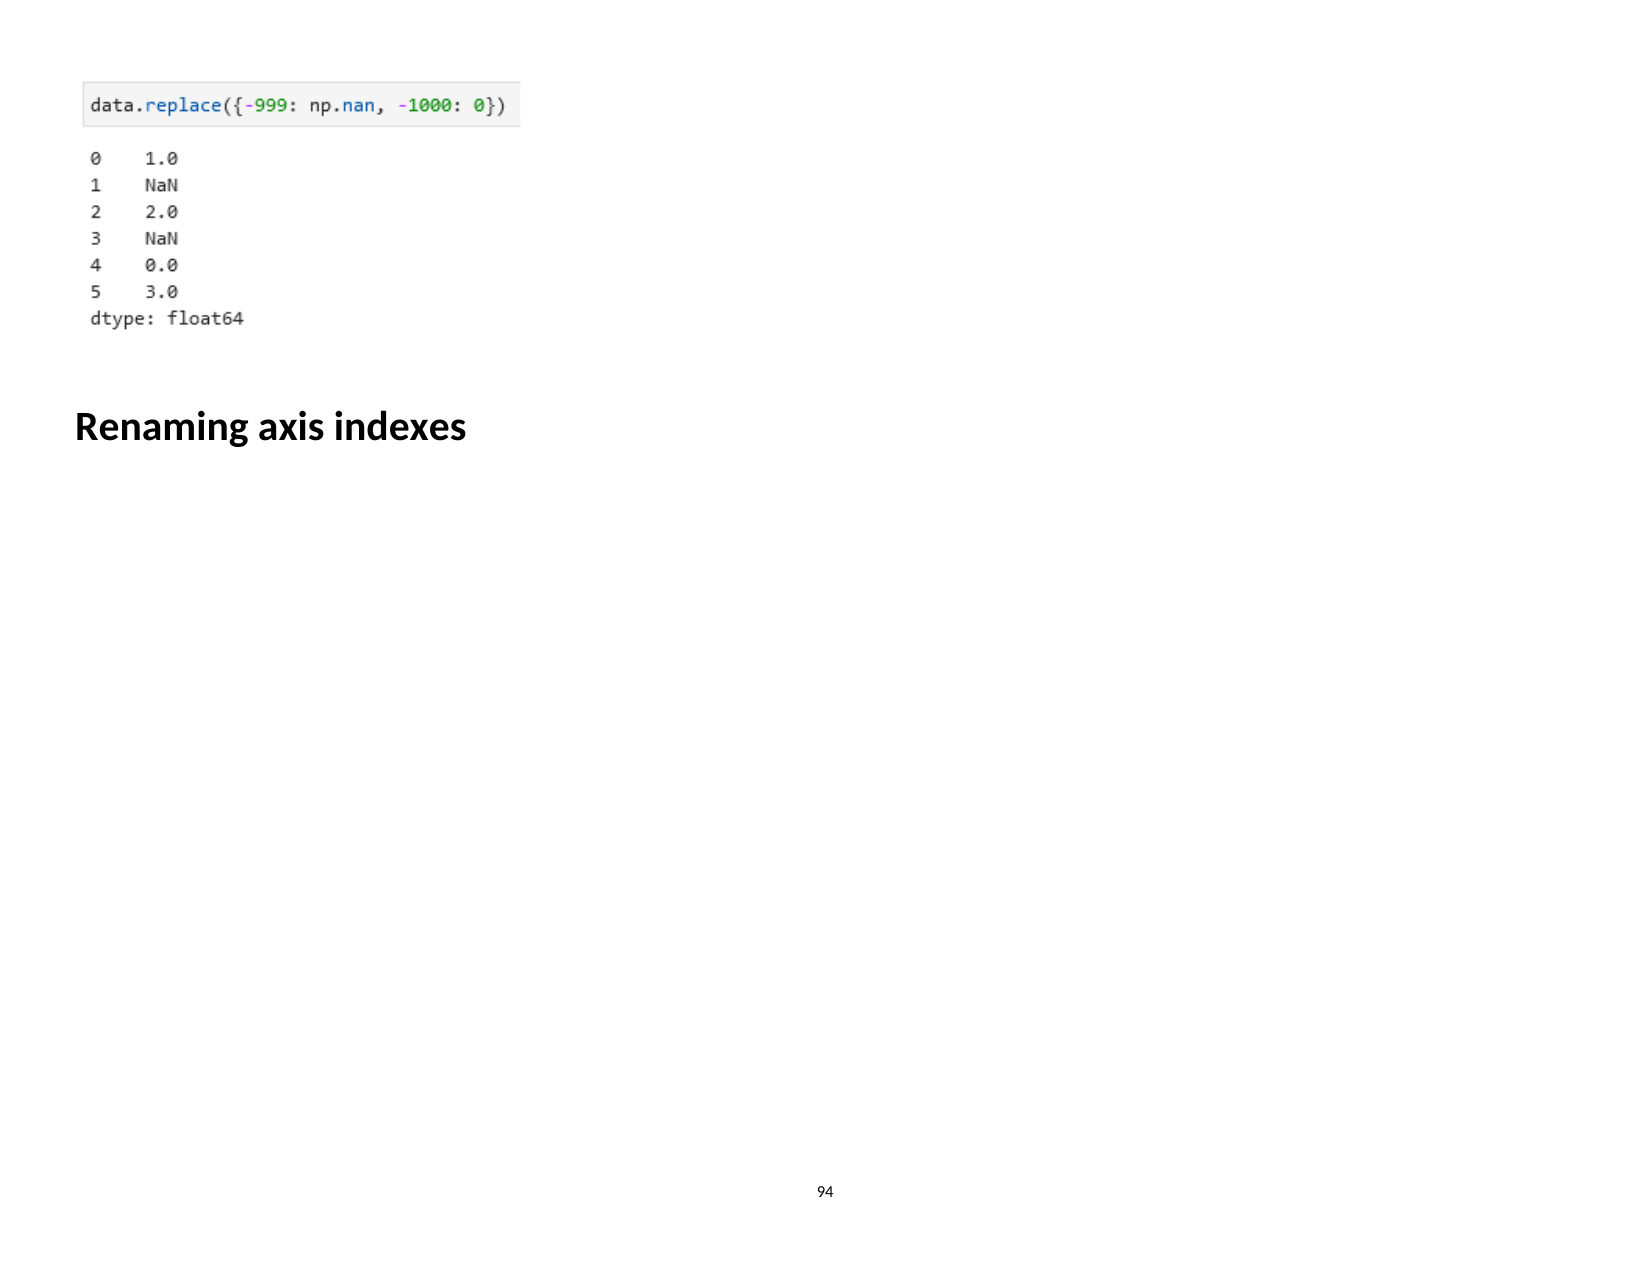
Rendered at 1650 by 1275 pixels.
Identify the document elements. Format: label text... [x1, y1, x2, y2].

text Renaming axis indexes [75, 400, 1575, 451]
picture [75, 75, 521, 339]
